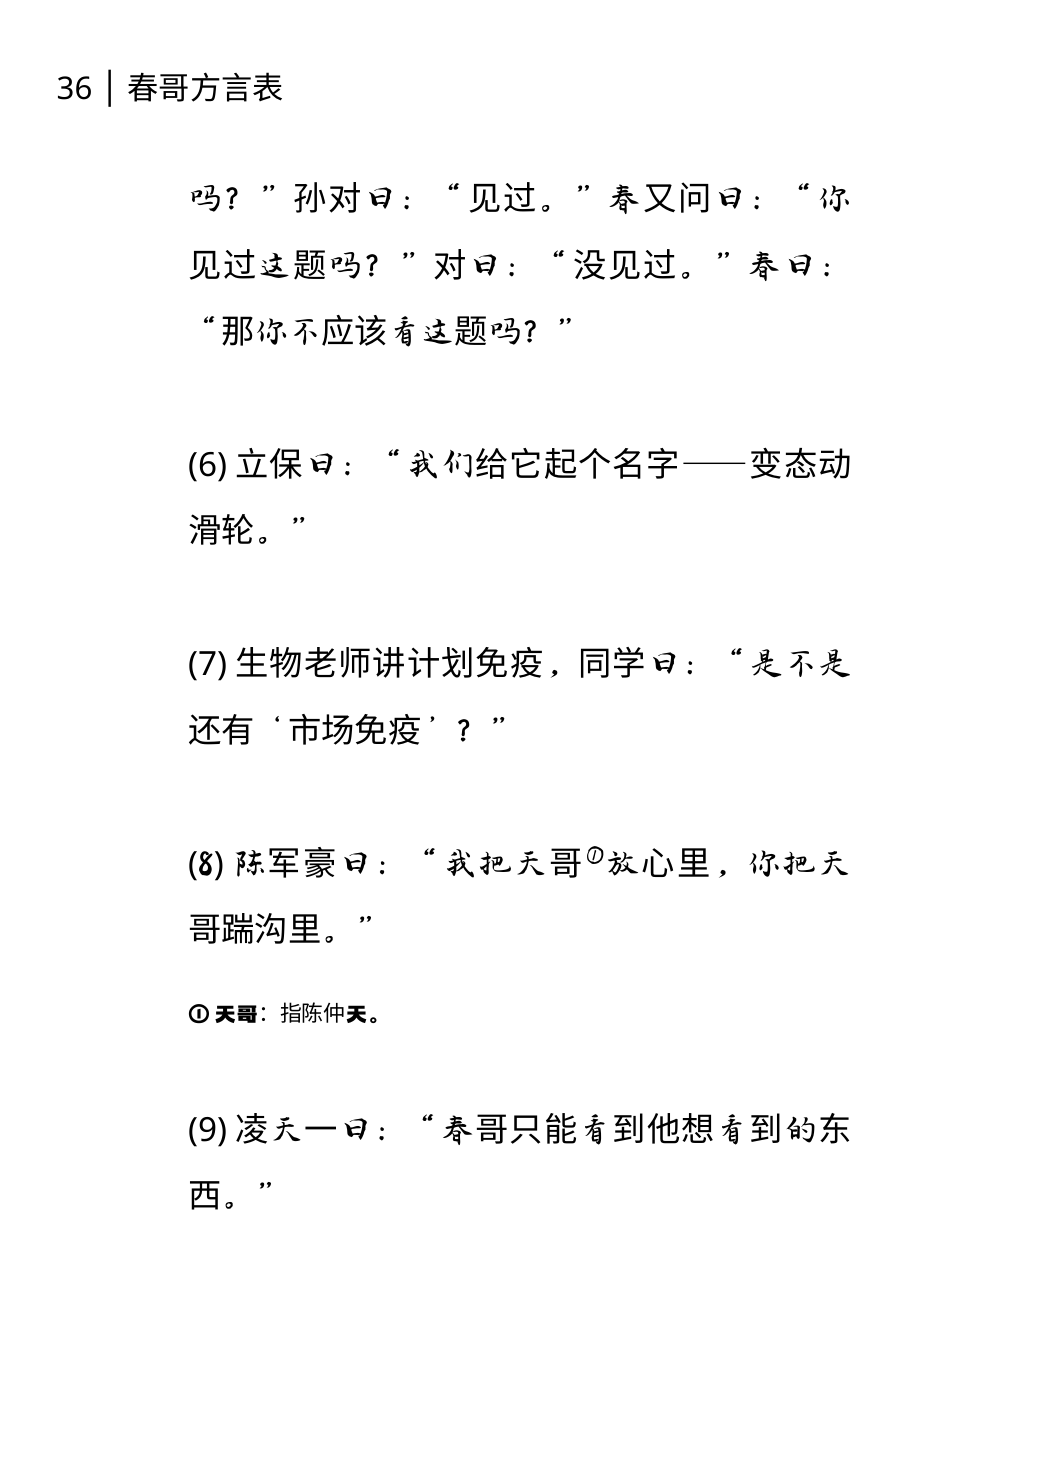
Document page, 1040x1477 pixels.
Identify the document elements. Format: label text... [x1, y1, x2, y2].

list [188, 166, 852, 366]
text ①天哥：指陈仲天。 [188, 997, 852, 1030]
list 凌天一曰：“春哥只能看到他想看到的东西。” [188, 1097, 852, 1230]
list 陈军豪曰：“我把天哥①放心里，你把天哥踹沟里。” [188, 831, 852, 964]
list 生物老师讲计划免疫，同学曰：“是不是还有‘市场免疫’？” [188, 632, 852, 764]
list 立保曰：“我们给它起个名字——变态动滑轮。” [188, 432, 852, 565]
